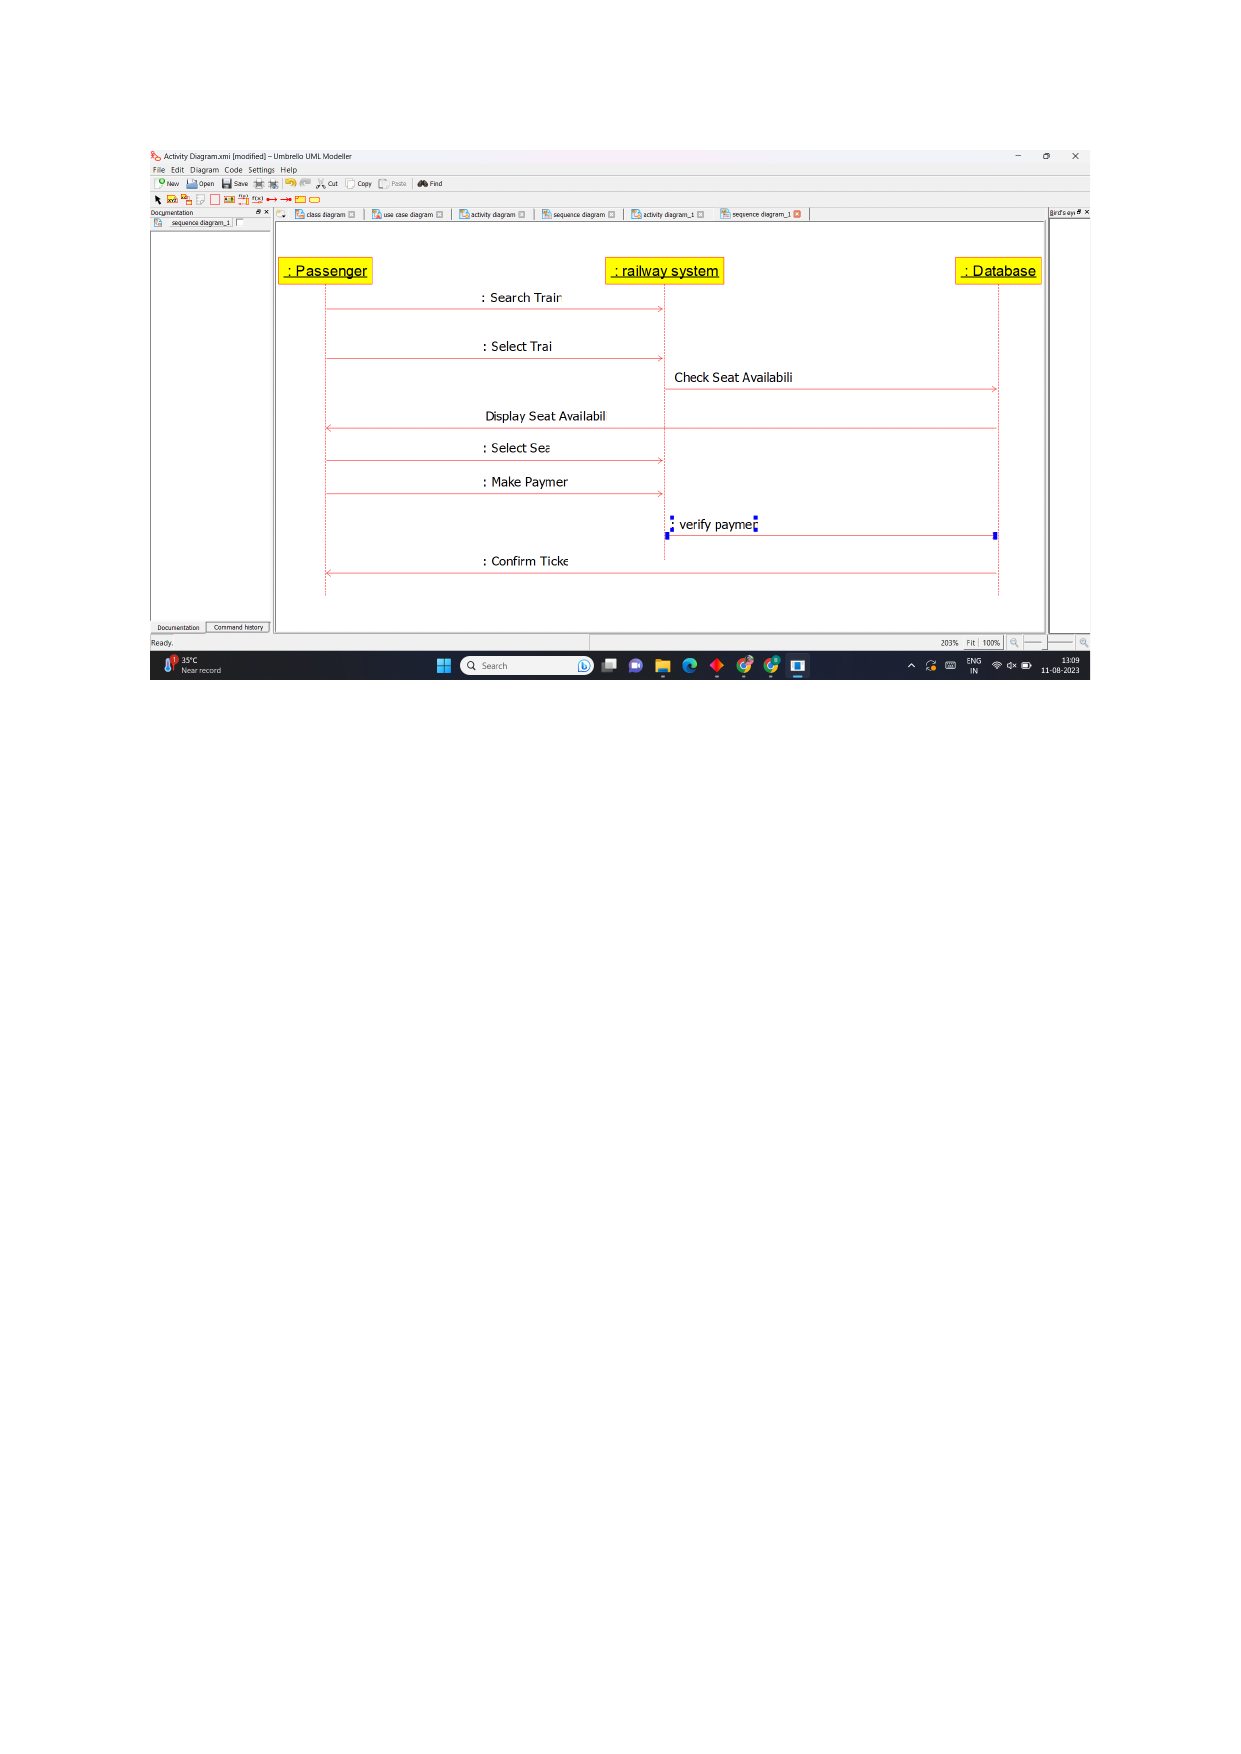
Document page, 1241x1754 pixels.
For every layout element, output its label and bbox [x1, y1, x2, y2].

picture [150, 150, 1091, 680]
